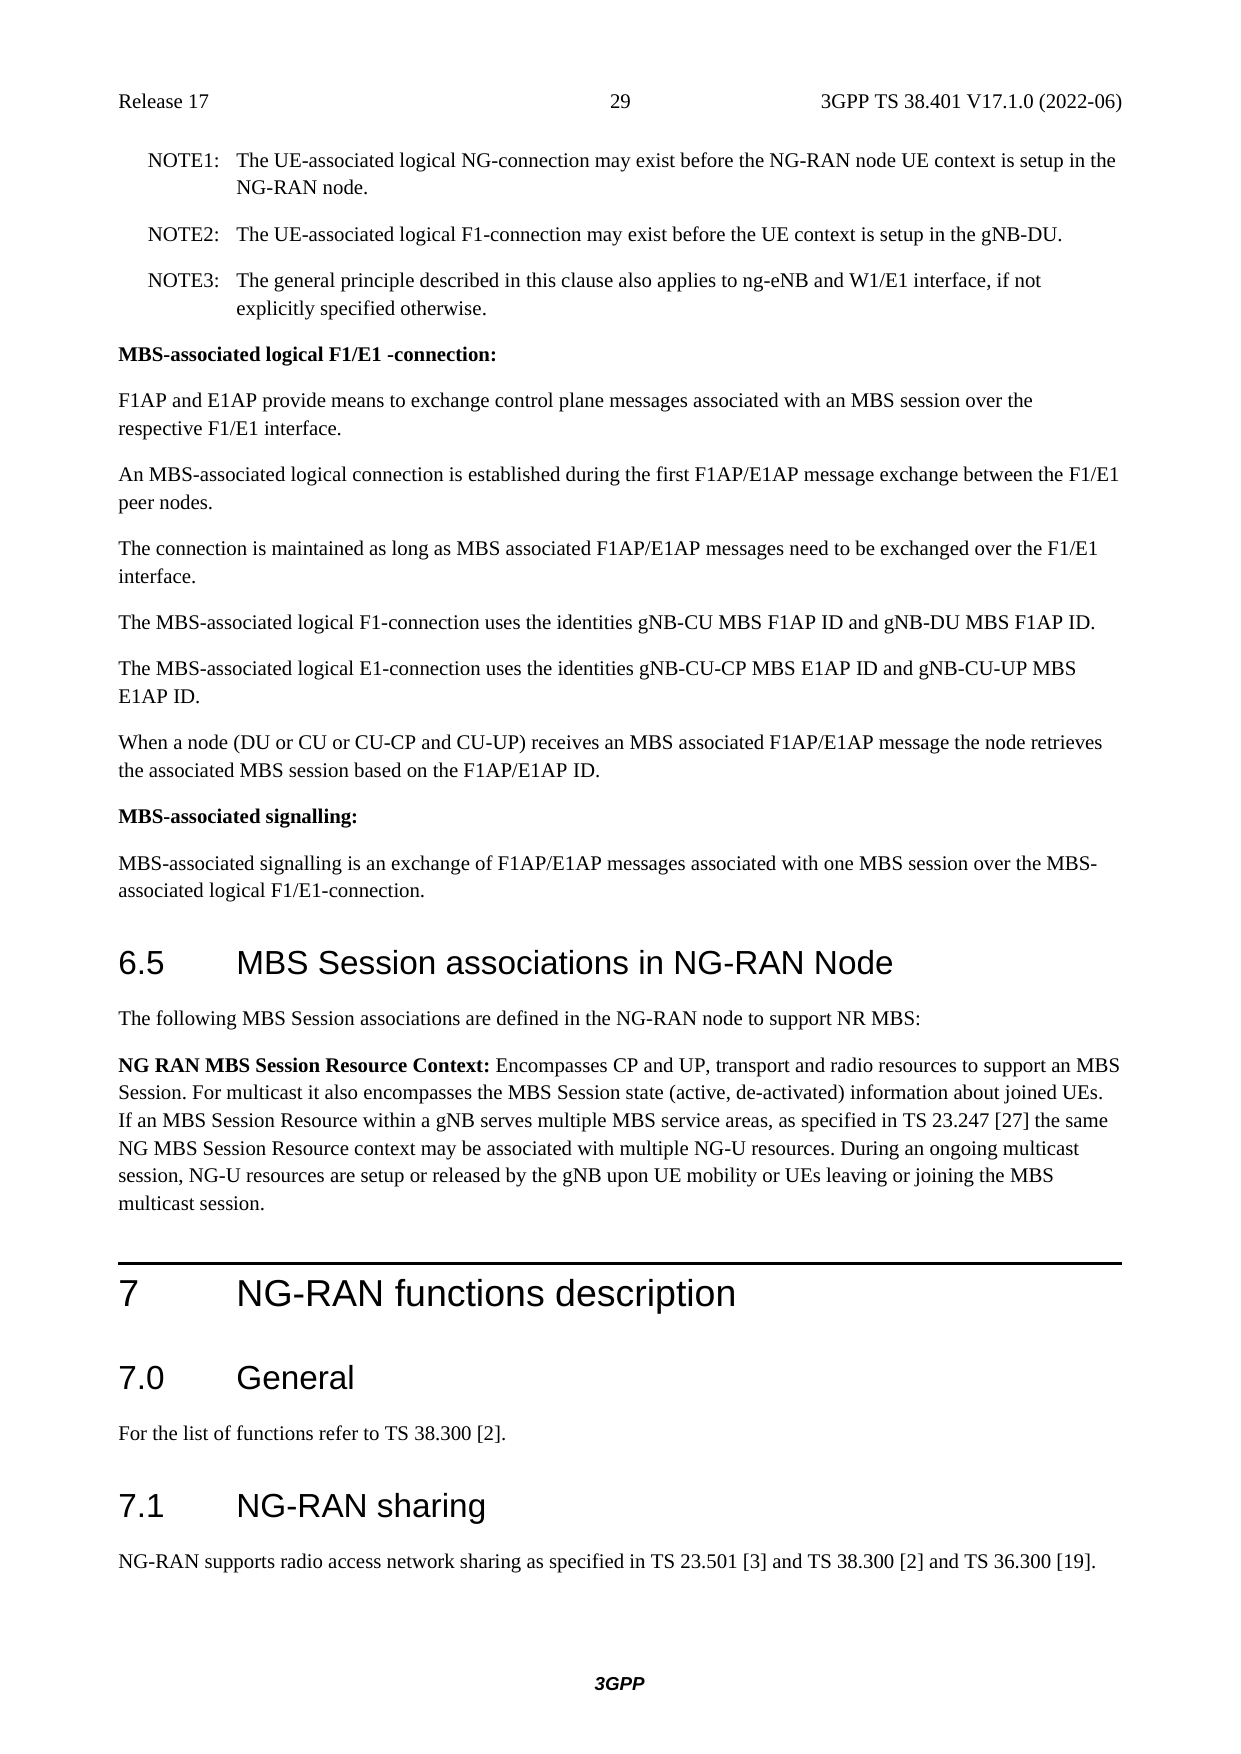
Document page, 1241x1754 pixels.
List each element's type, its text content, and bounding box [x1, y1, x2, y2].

text When a node (DU or CU or CU-CP and CU-UP) receives an MBS associated F1AP/E1AP message the node retrieves the associated MBS session based on the F1AP/E1AP ID. [118, 730, 1122, 782]
text F1AP and E1AP provide means to exchange control plane messages associated with an MBS session over the respective F1/E1 interface. [118, 388, 1122, 440]
text NOTE1: The UE-associated logical NG-connection may exist before the NG-RAN node UE context is setup in the NG-RAN node. [148, 147, 1122, 199]
text NG-RAN supports radio access network sharing as specified in TS 23.501 [3] and TS 38.300 [2] and TS 36.300 [19]. [118, 1549, 1122, 1573]
subtitle 7.1 NG-RAN sharing [118, 1486, 1122, 1525]
text MBS-associated signalling: [118, 804, 1122, 828]
subtitle 7 NG-RAN functions description [118, 1265, 1122, 1314]
text An MBS-associated logical connection is established during the first F1AP/E1AP message exchange between the F1/E1 peer nodes. [118, 462, 1122, 514]
text NOTE3: The general principle described in this clause also applies to ng-eNB and W1/E1 interface, if not explicitly specified otherwise. [148, 268, 1122, 319]
text NOTE2: The UE-associated logical F1-connection may exist before the UE context is setup in the gNB-DU. [148, 221, 1122, 246]
subtitle 6.5 MBS Session associations in NG-RAN Node [118, 943, 1122, 982]
text The MBS-associated logical E1-connection uses the identities gNB-CU-CP MBS E1AP ID and gNB-CU-UP MBS E1AP ID. [118, 656, 1122, 708]
text For the list of functions refer to TS 38.300 [2]. [118, 1421, 1122, 1445]
subtitle 7.0 General [118, 1358, 1122, 1397]
text NG RAN MBS Session Resource Context: Encompasses CP and UP, transport and radio resources to support an MBS Session. For multicast it also encompasses the MBS Session state (active, de-activated) information about joined UEs. If an MBS Session Resource within a gNB serves multiple MBS service areas, as specified in TS 23.247 [27] the same NG MBS Session Resource context may be associated with multiple NG-U resources. During an ongoing multicast session, NG-U resources are setup or released by the gNB upon UE mobility or UEs leaving or joining the MBS multicast session. [118, 1053, 1122, 1215]
text MBS-associated signalling is an exchange of F1AP/E1AP messages associated with one MBS session over the MBS-associated logical F1/E1-connection. [118, 851, 1122, 902]
text The following MBS Session associations are defined in the NG-RAN node to support NR MBS: [118, 1006, 1122, 1030]
text MBS-associated logical F1/E1 -connection: [118, 342, 1122, 366]
text The connection is maintained as long as MBS associated F1AP/E1AP messages need to be exchanged over the F1/E1 interface. [118, 536, 1122, 588]
text The MBS-associated logical F1-connection uses the identities gNB-CU MBS F1AP ID and gNB-DU MBS F1AP ID. [118, 610, 1122, 634]
